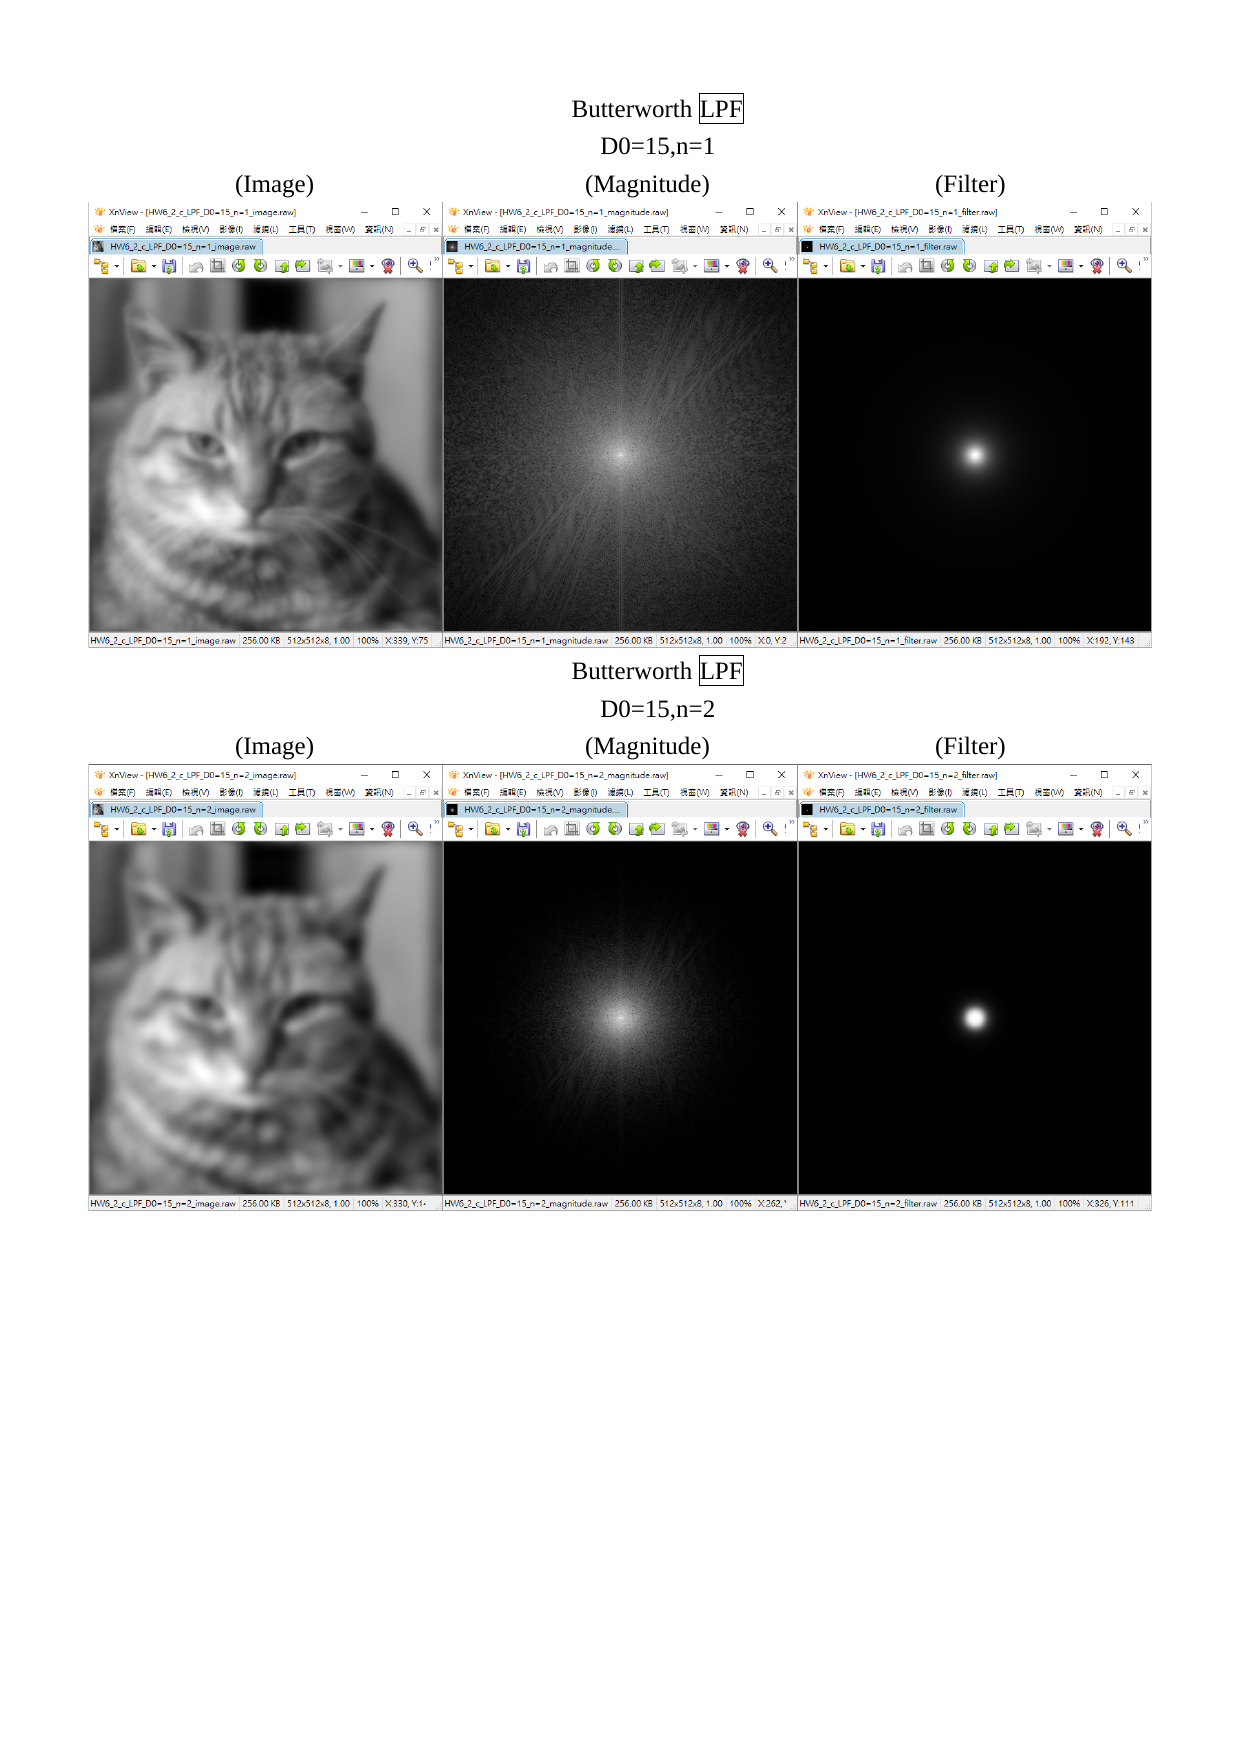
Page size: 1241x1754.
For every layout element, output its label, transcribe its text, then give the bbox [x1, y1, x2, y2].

list Butterworth LPF [150, 652, 1165, 689]
list Butterworth LPF [150, 89, 1165, 127]
list D0=15,n=2 [150, 689, 1165, 727]
list D0=15,n=1 [150, 127, 1165, 164]
picture [88, 202, 1152, 648]
text (Image) (Magnitude) (Filter) [75, 164, 1165, 202]
picture [88, 764, 1152, 1211]
text (Image) (Magnitude) (Filter) [75, 727, 1165, 764]
